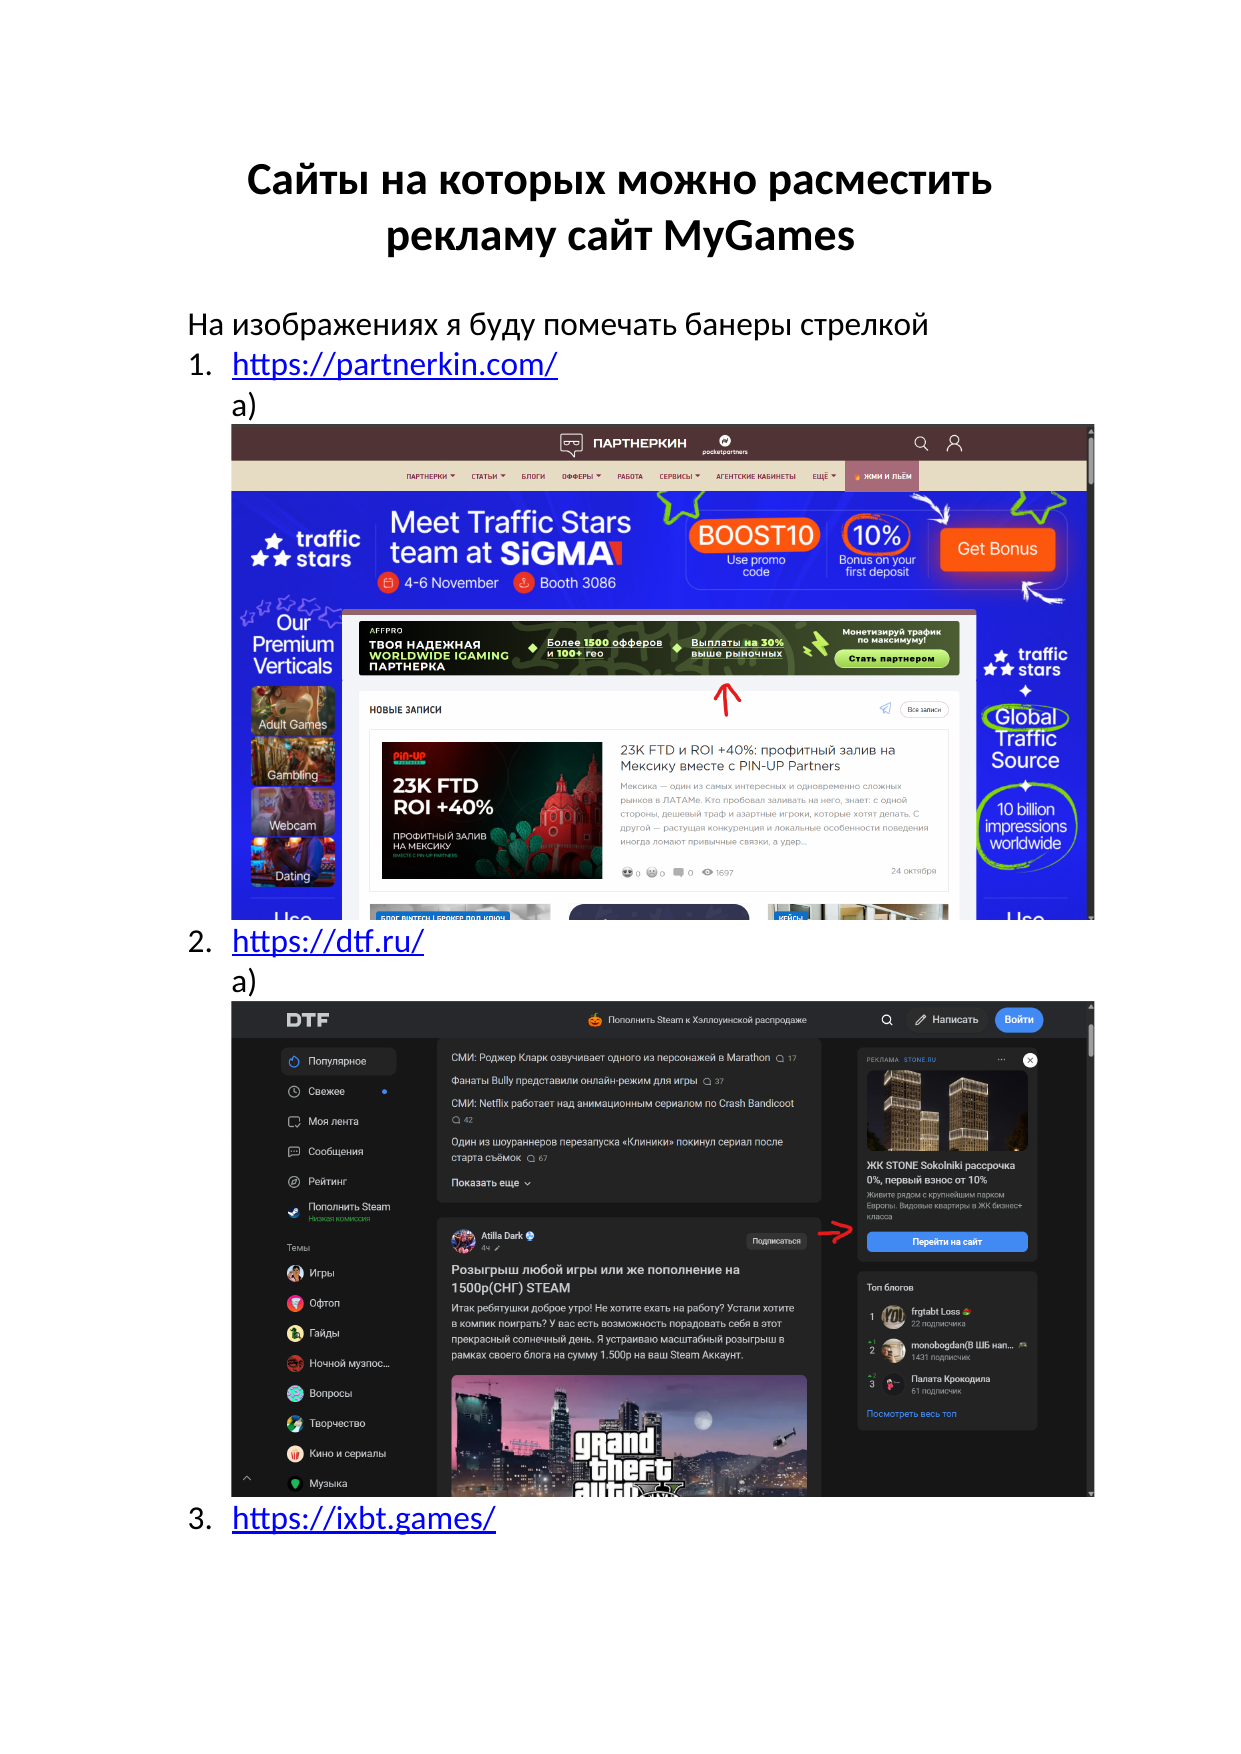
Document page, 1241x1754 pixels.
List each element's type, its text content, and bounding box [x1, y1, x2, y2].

text На изображениях я буду помечать банеры стрелкой [187, 303, 1053, 343]
list https://partnerkin.com/ [187, 343, 1053, 384]
list https://dtf.ru/ [187, 919, 1053, 960]
text Сайты на которых можно расместить рекламу сайт MyGames [187, 150, 1053, 262]
picture [231, 424, 1095, 920]
picture [231, 1001, 1095, 1497]
list https://ixbt.games/ [187, 1497, 1053, 1537]
